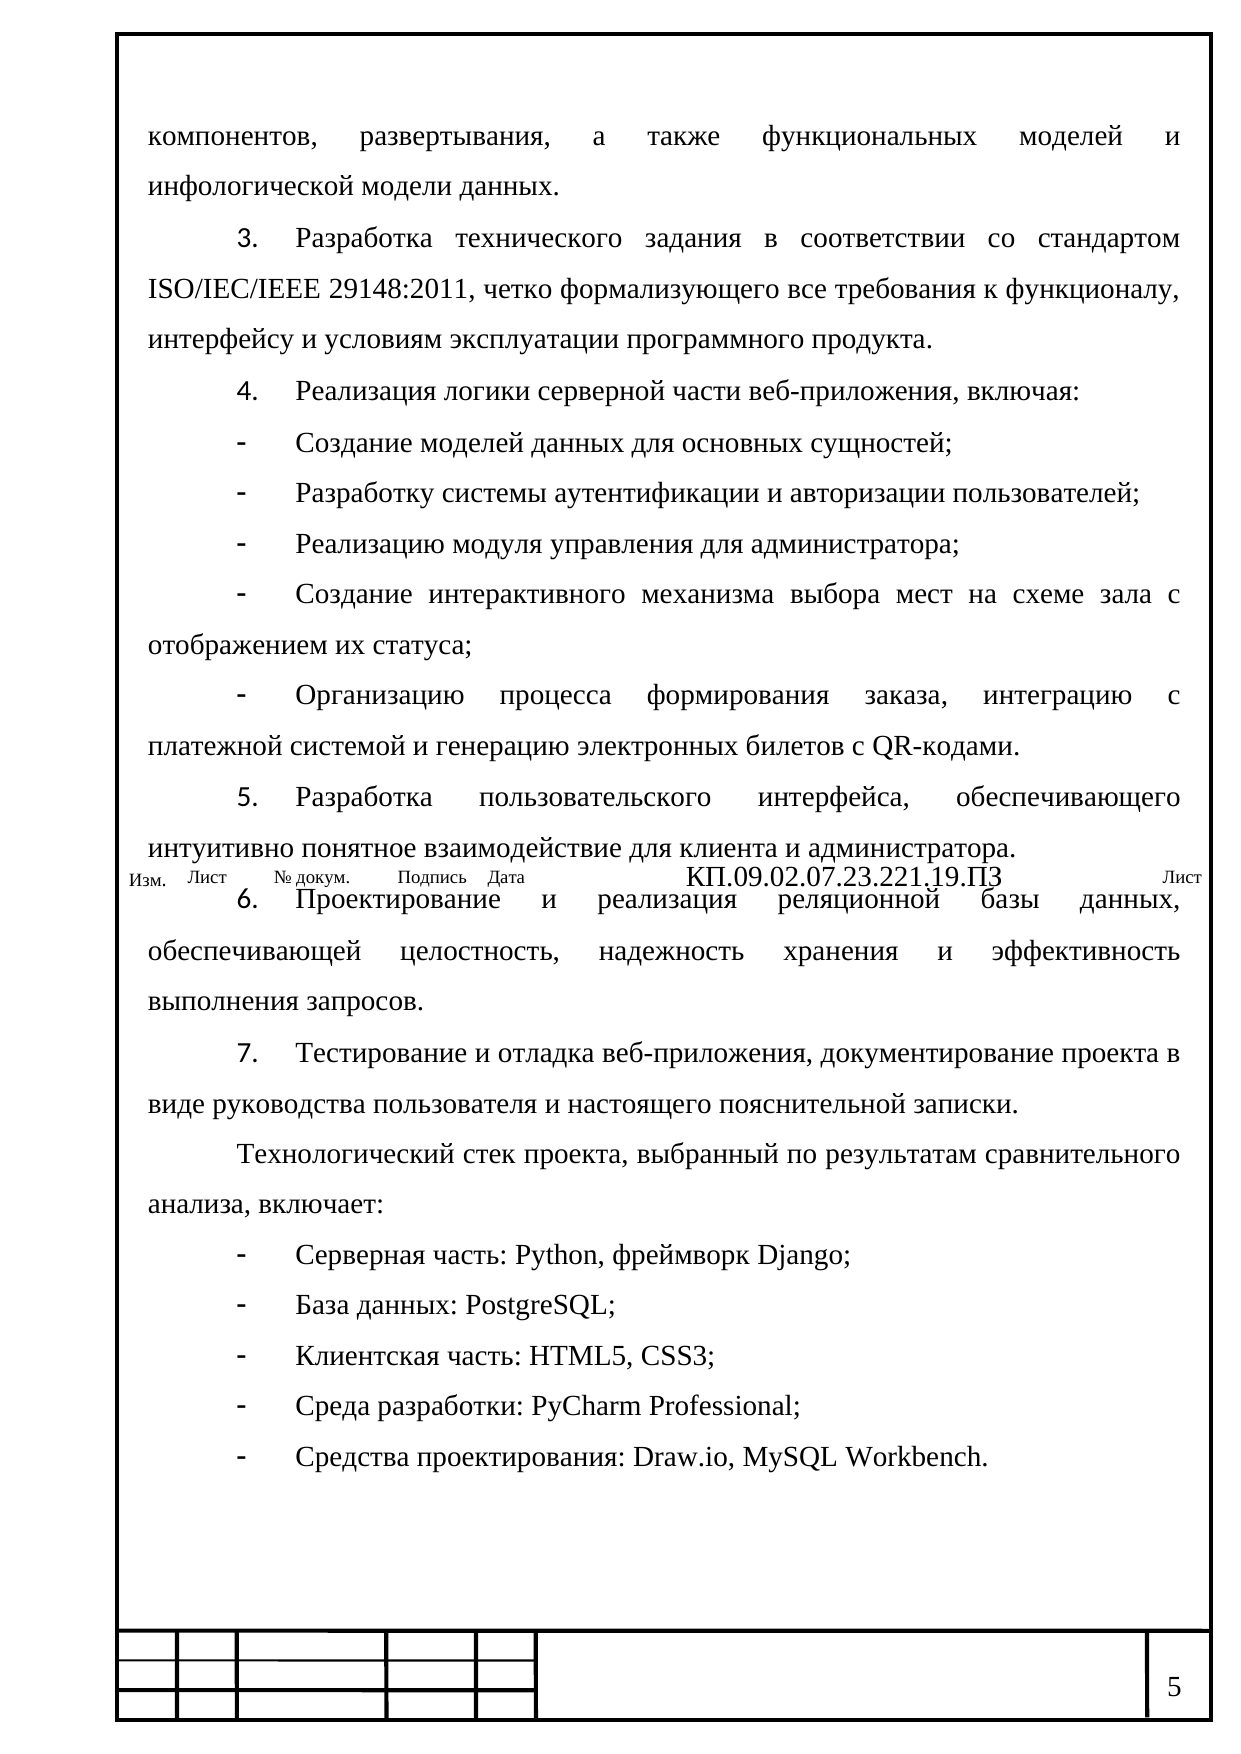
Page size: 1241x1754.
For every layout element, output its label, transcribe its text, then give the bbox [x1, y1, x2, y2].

list Разработка технического задания в соответствии со стандартом ISO/IEC/IEEE 29148:2011, четко формализующего все требования к функционалу, интерфейсу и условиям эксплуатации программного продукта. [148, 219, 1181, 355]
list Разработка пользовательского интерфейса, обеспечивающего интуитивно понятное взаимодействие для клиента и администратора. [148, 778, 1181, 864]
list Создание моделей данных для основных сущностей; [148, 425, 1181, 459]
list Средства проектирования: Draw.io, MySQL Workbench. [148, 1439, 1181, 1472]
list Серверная часть: Python, фреймворк Django; [148, 1237, 1181, 1271]
list Среда разработки: PyCharm Professional; [148, 1388, 1181, 1422]
list Клиентская часть: HTML5, CSS3; [148, 1338, 1181, 1371]
list Реализация логики серверной части веб-приложения, включая: [148, 372, 1181, 407]
list Организацию процесса формирования заказа, интеграцию с платежной системой и генерацию электронных билетов с QR-кодами. [148, 677, 1181, 761]
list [148, 118, 1181, 202]
list Реализацию модуля управления для администратора; [148, 526, 1181, 560]
list Создание интерактивного механизма выбора мест на схеме зала с отображением их статуса; [148, 576, 1181, 660]
list Тестирование и отладка веб-приложения, документирование проекта в виде руководства пользователя и настоящего пояснительной записки. [148, 1034, 1181, 1119]
list Проектирование и реализация реляционной базы данных, обеспечивающей целостность, надежность хранения и эффективность выполнения запросов. [148, 881, 1181, 1017]
text Технологический стек проекта, выбранный по результатам сравнительного анализа, включает: [148, 1136, 1181, 1220]
list Разработку системы аутентификации и авторизации пользователей; [148, 476, 1181, 509]
list База данных: PostgreSQL; [148, 1287, 1181, 1321]
